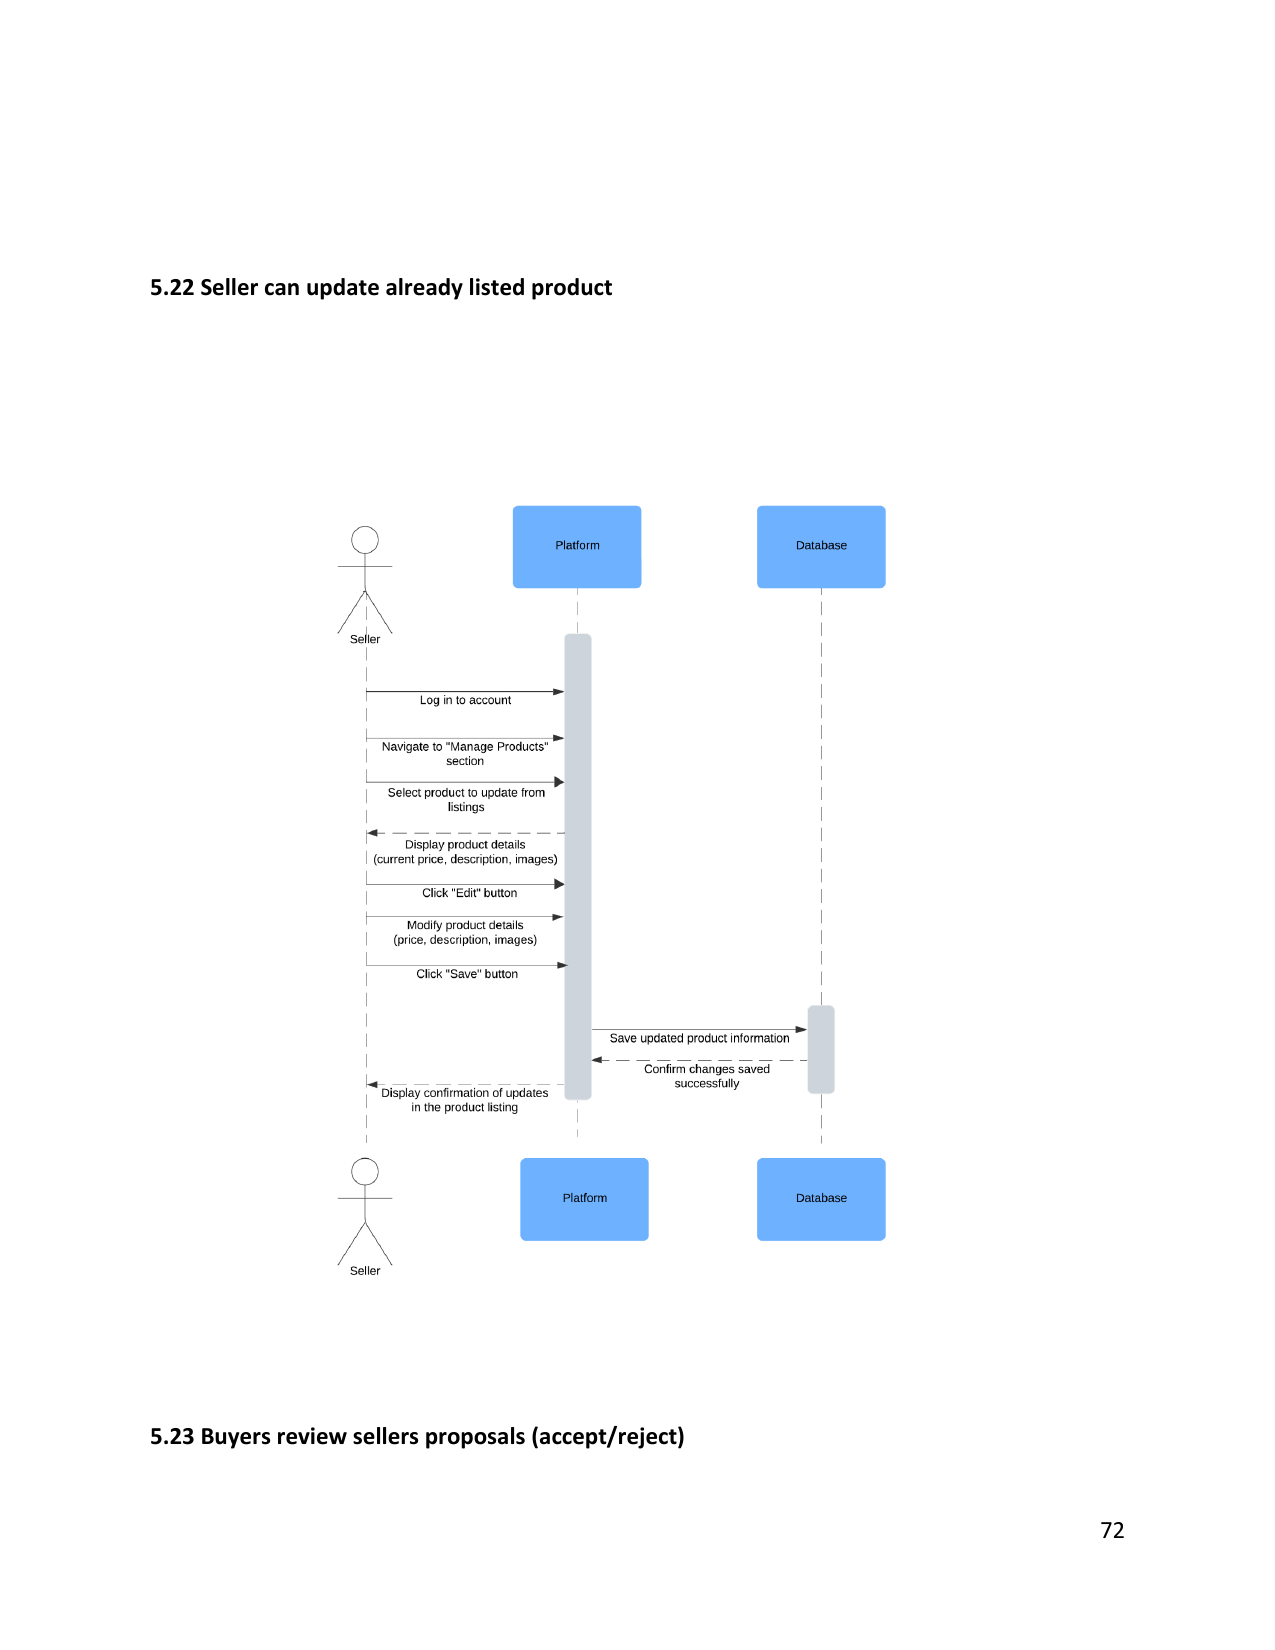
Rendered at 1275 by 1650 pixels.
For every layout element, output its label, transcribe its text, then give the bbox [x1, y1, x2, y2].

picture [150, 301, 1125, 1421]
text 5.22 Seller can update already listed product [150, 271, 1125, 301]
text 5.23 Buyers review sellers proposals (accept/reject) [150, 1421, 1125, 1451]
